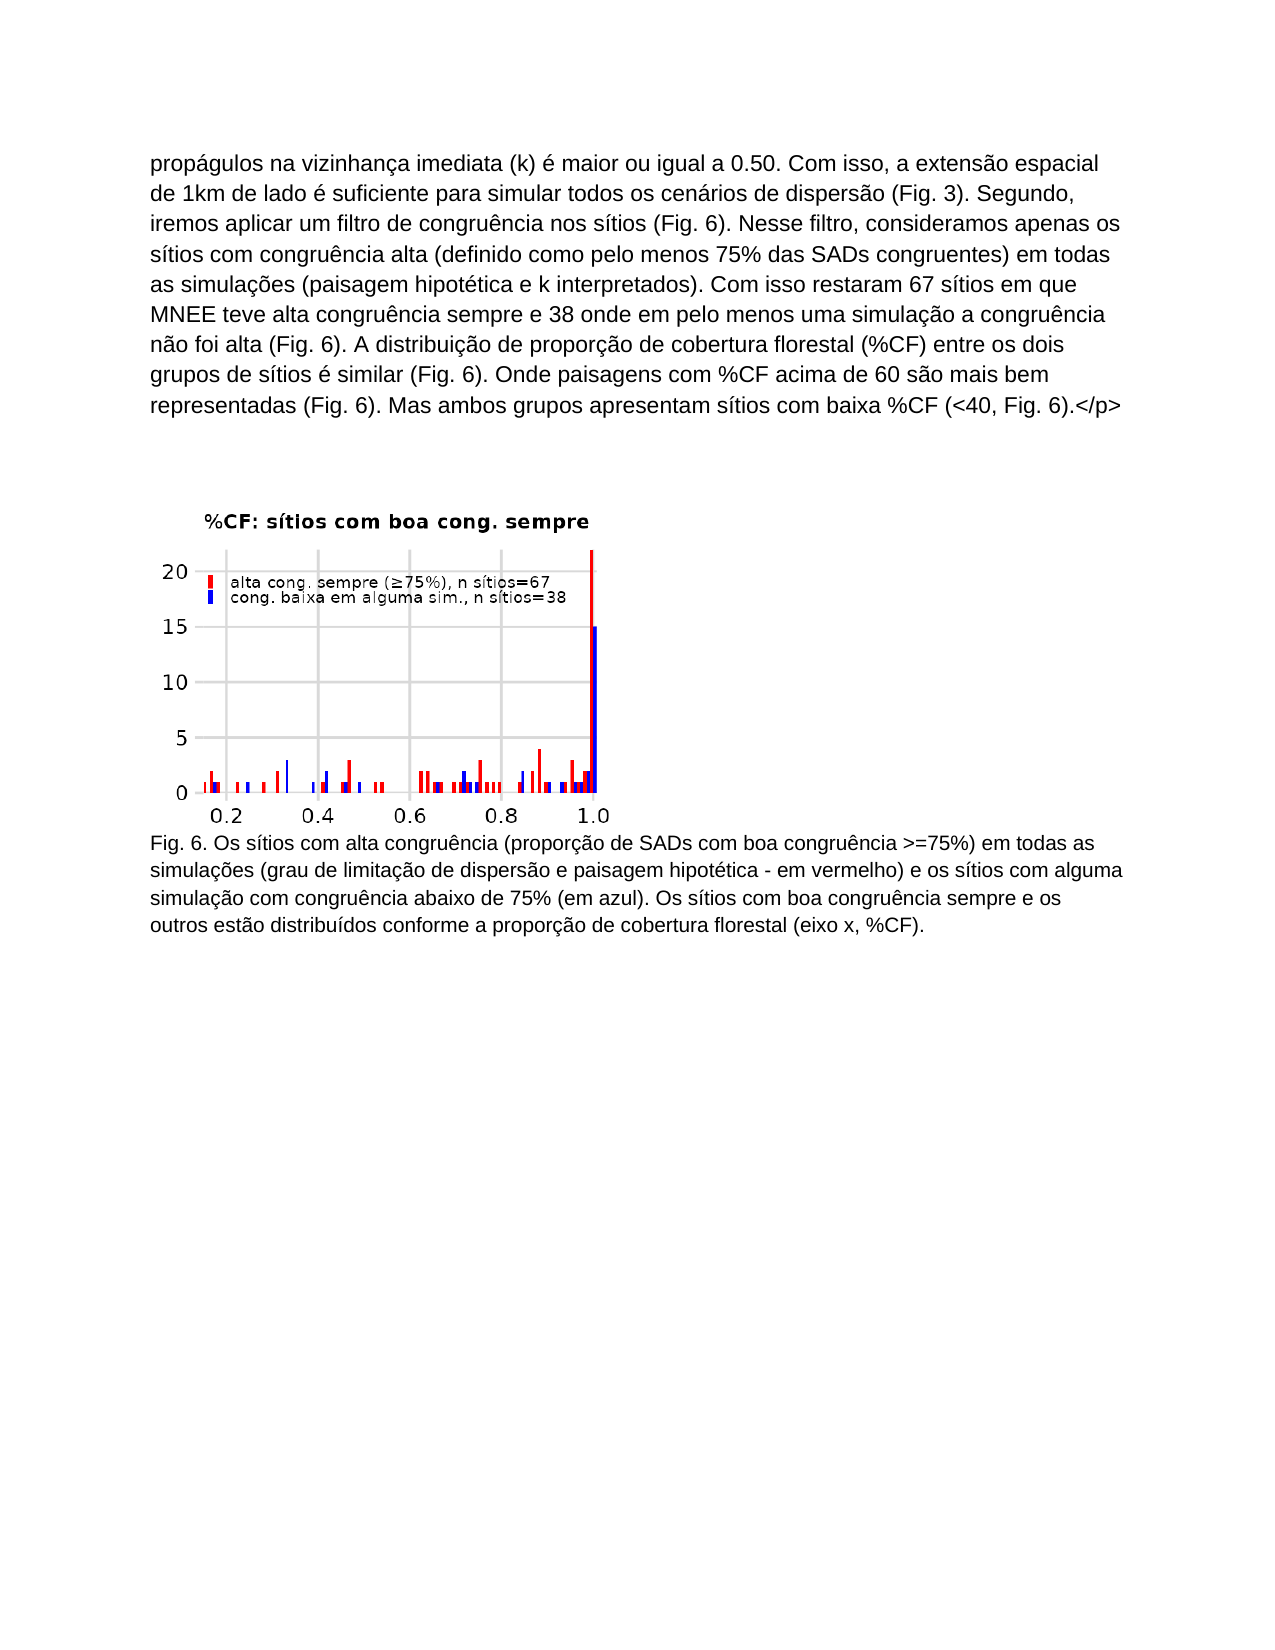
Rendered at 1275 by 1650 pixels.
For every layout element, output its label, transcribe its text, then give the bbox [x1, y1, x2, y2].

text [150, 150, 1125, 418]
text Fig. 6. Os sítios com alta congruência (proporção de SADs com boa congruência >=75%) em todas as simulações (grau de limitação de dispersão e paisagem hipotética - em vermelho) e os sítios com alguma simulação com congruência abaixo de 75% (em azul). Os sítios com boa congruência sempre e os outros estão distribuídos conforme a proporção de cobertura florestal (eixo x, %CF). [150, 830, 1125, 937]
picture [150, 512, 609, 827]
